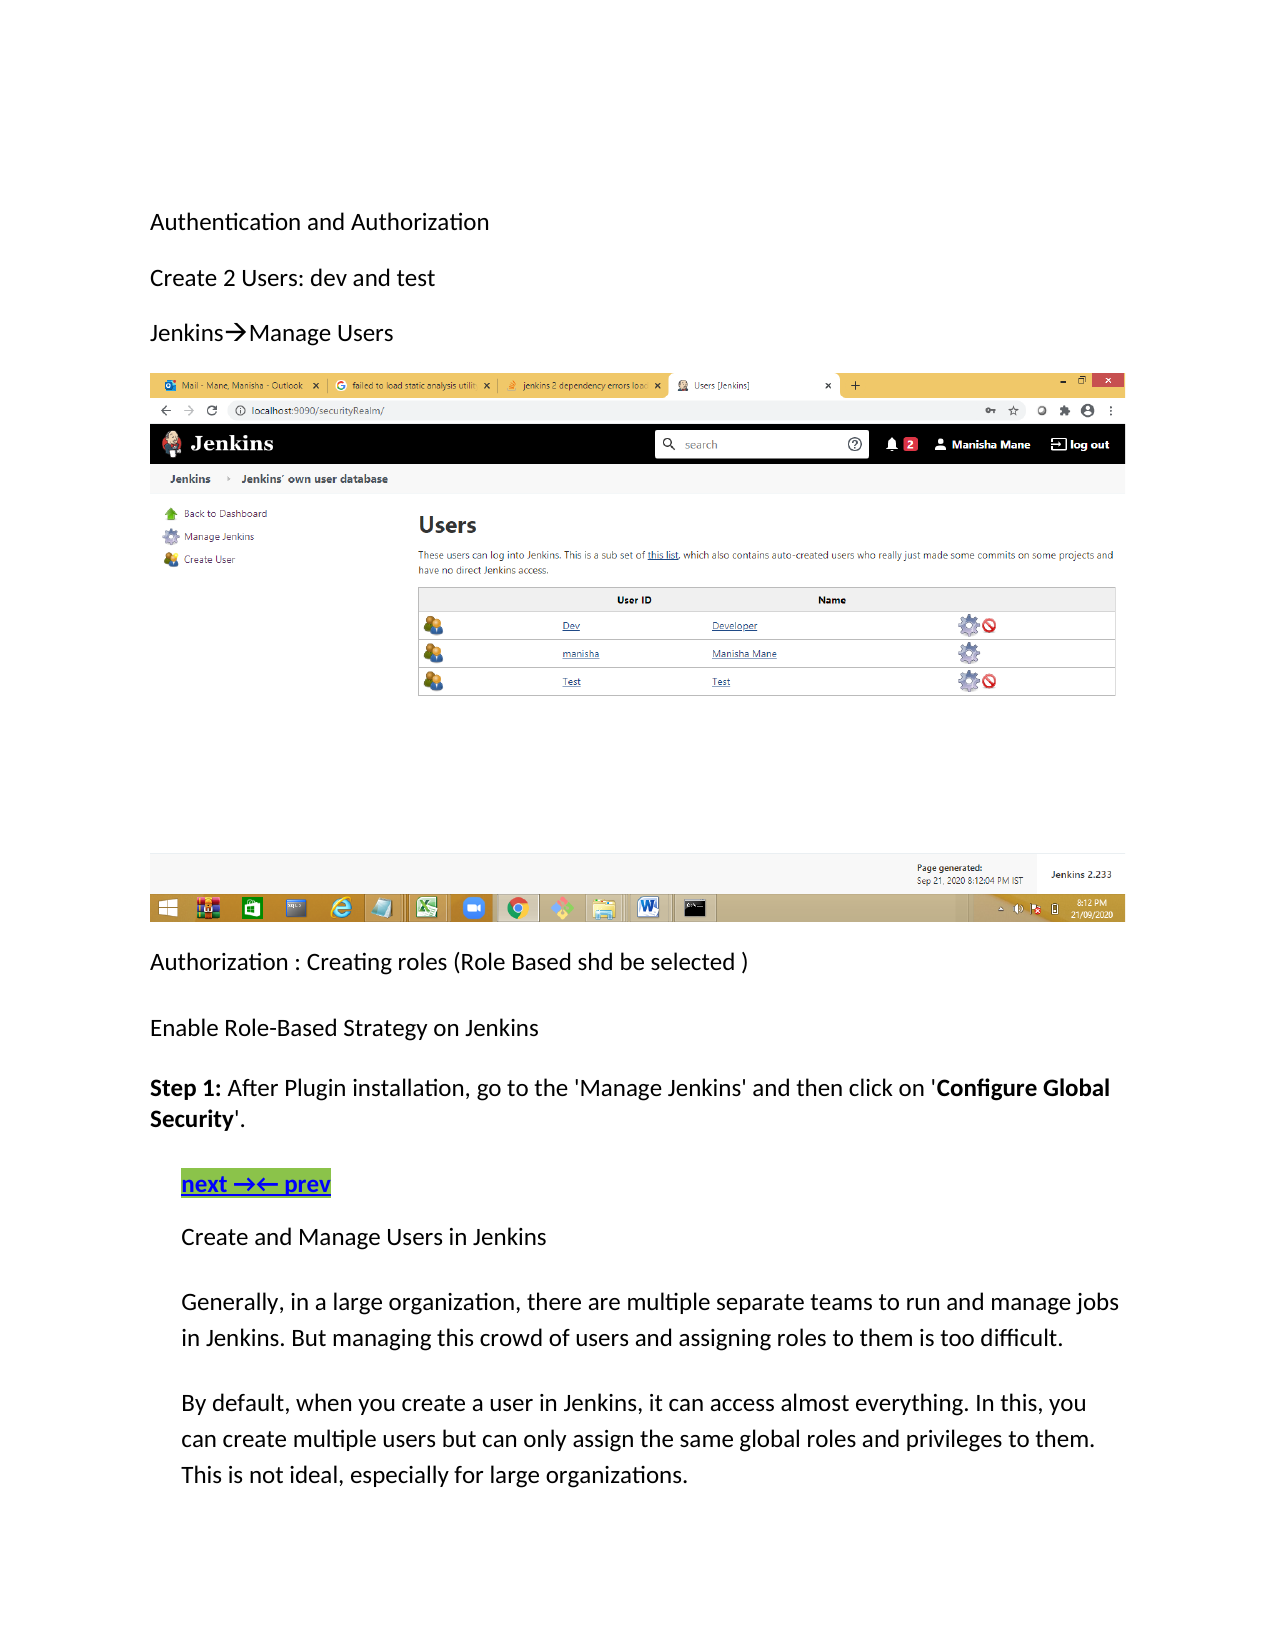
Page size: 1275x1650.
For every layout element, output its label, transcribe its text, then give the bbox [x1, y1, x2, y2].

text Step 1: After Plugin installation, go to the 'Manage Jenkins' and then click on 'Configure Global Security'. [150, 1072, 1125, 1133]
text JenkinsManage Users [150, 317, 1125, 348]
text Create 2 Users: dev and test [150, 262, 1125, 292]
text next →← prev [181, 1162, 1125, 1198]
text By default, when you create a user in Jenkins, it can access almost everything. In this, you can create multiple users but can only assign the same global roles and privileges to them. This is not ideal, especially for large organizations. [181, 1382, 1125, 1490]
text Authorization : Creating roles (Role Based shd be selected ) [150, 946, 1125, 977]
subtitle Enable Role-Based Strategy on Jenkins [150, 1011, 1125, 1043]
subtitle Create and Manage Users in Jenkins [181, 1219, 1125, 1252]
text Generally, in a large organization, there are multiple separate teams to run and manage jobs in Jenkins. But managing this crowd of users and assigning roles to them is too difficult. [181, 1281, 1125, 1353]
text Authentication and Authorization [150, 206, 1125, 236]
picture [150, 373, 1125, 922]
